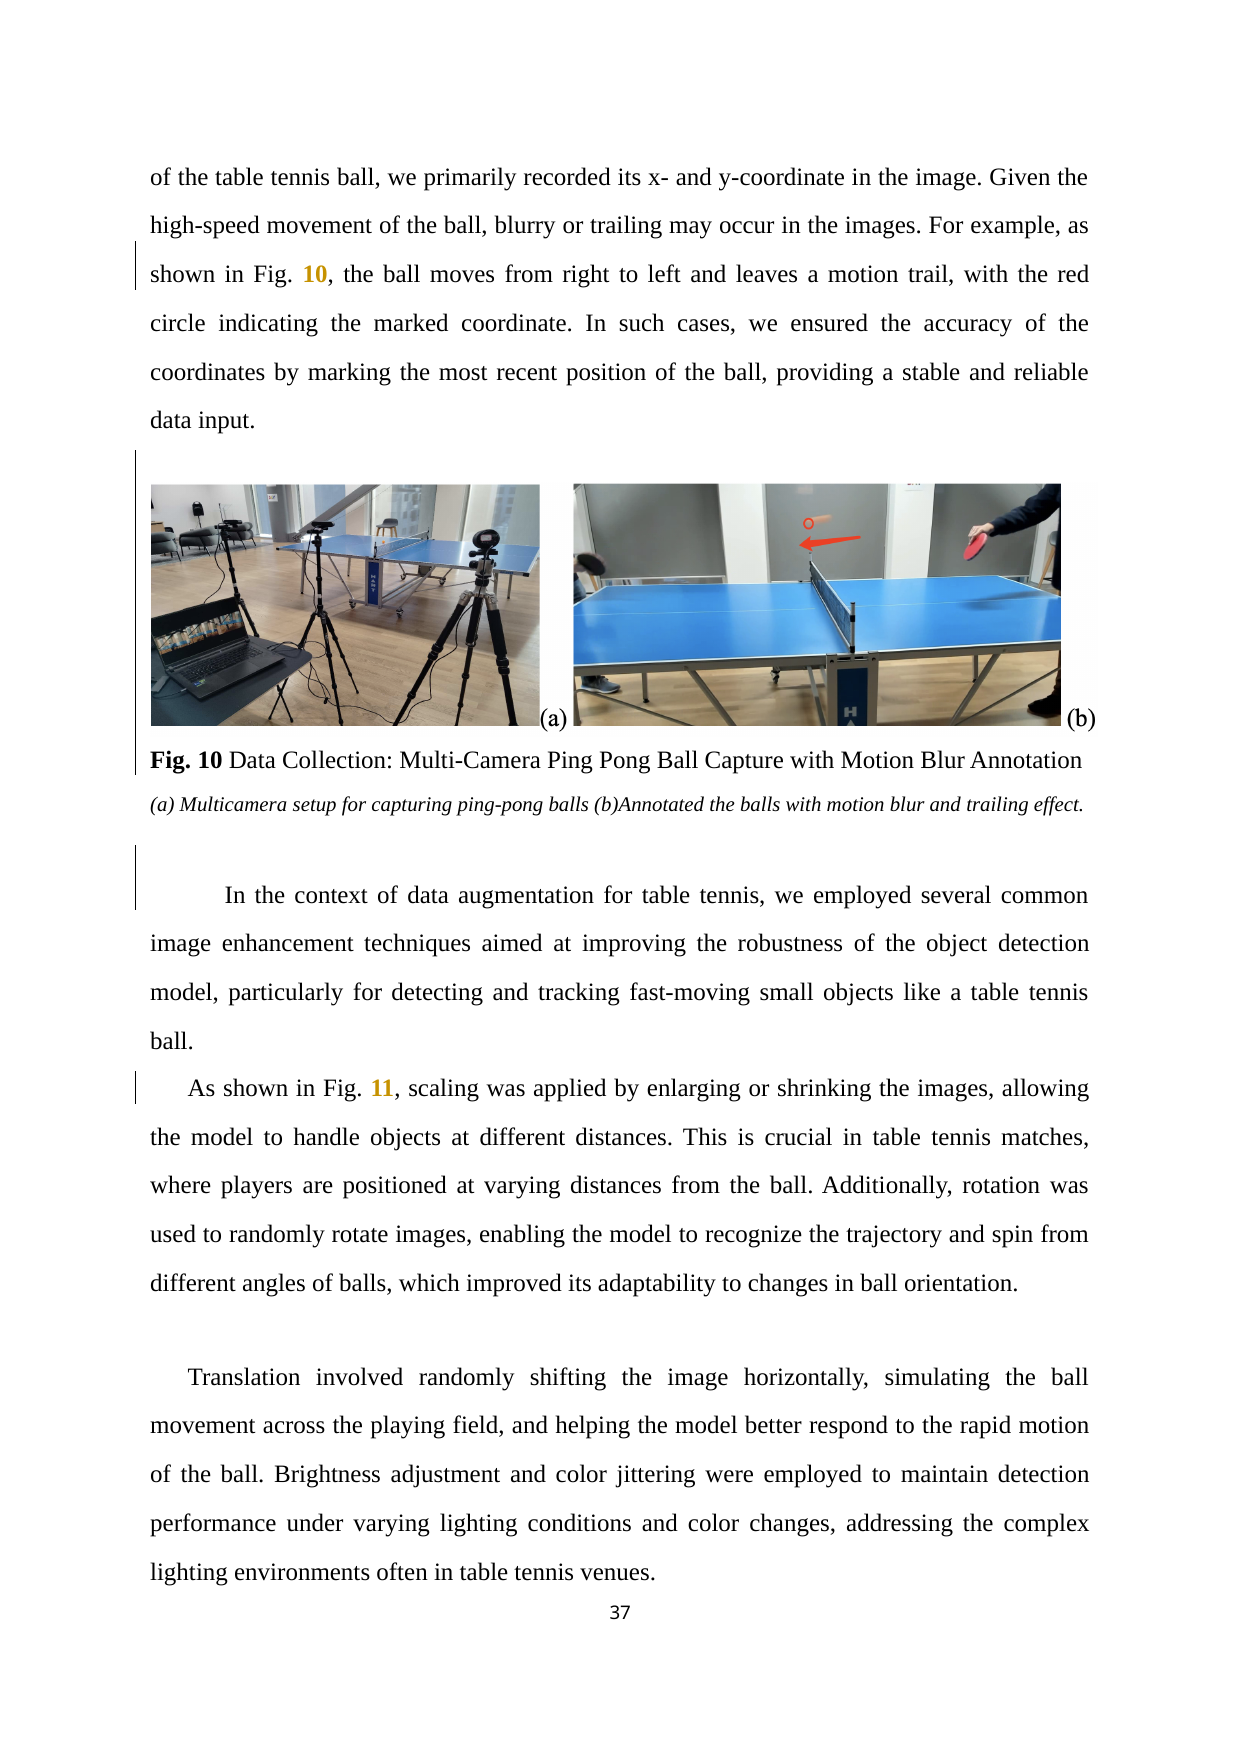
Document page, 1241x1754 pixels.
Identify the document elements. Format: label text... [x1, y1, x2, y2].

text As shown in Fig. 11, scaling was applied by enlarging or shrinking the images, allowing the model to handle objects at different distances. This is crucial in table tennis matches, where players are positioned at varying distances from the ball. Additionally, rotation was used to randomly rotate images, enabling the model to recognize the trajectory and spin from different angles of balls, which improved its adaptability to changes in ball orientation. [150, 1071, 1090, 1298]
text Translation involved randomly shifting the image horizontally, simulating the ball movement across the playing field, and helping the model better respond to the rapid motion of the ball. Brightness adjustment and color jittering were employed to maintain detection performance under varying lighting conditions and color changes, addressing the complex lighting environments often in table tennis venues. [150, 1360, 1090, 1587]
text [150, 160, 1090, 436]
text (a) Multicamera setup for capturing ping-pong balls (b)Annotated the balls with motion blur and trailing effect. [150, 788, 1090, 820]
text Fig. 10 Data Collection: Multi-Camera Ping Pong Ball Capture with Motion Blur Annotation [150, 743, 1090, 775]
picture [150, 482, 1098, 737]
text In the context of data augmentation for table tennis, we employed several common image enhancement techniques aimed at improving the robustness of the object detection model, particularly for detecting and tracking fast-moving small objects like a table tennis ball. [150, 878, 1090, 1057]
